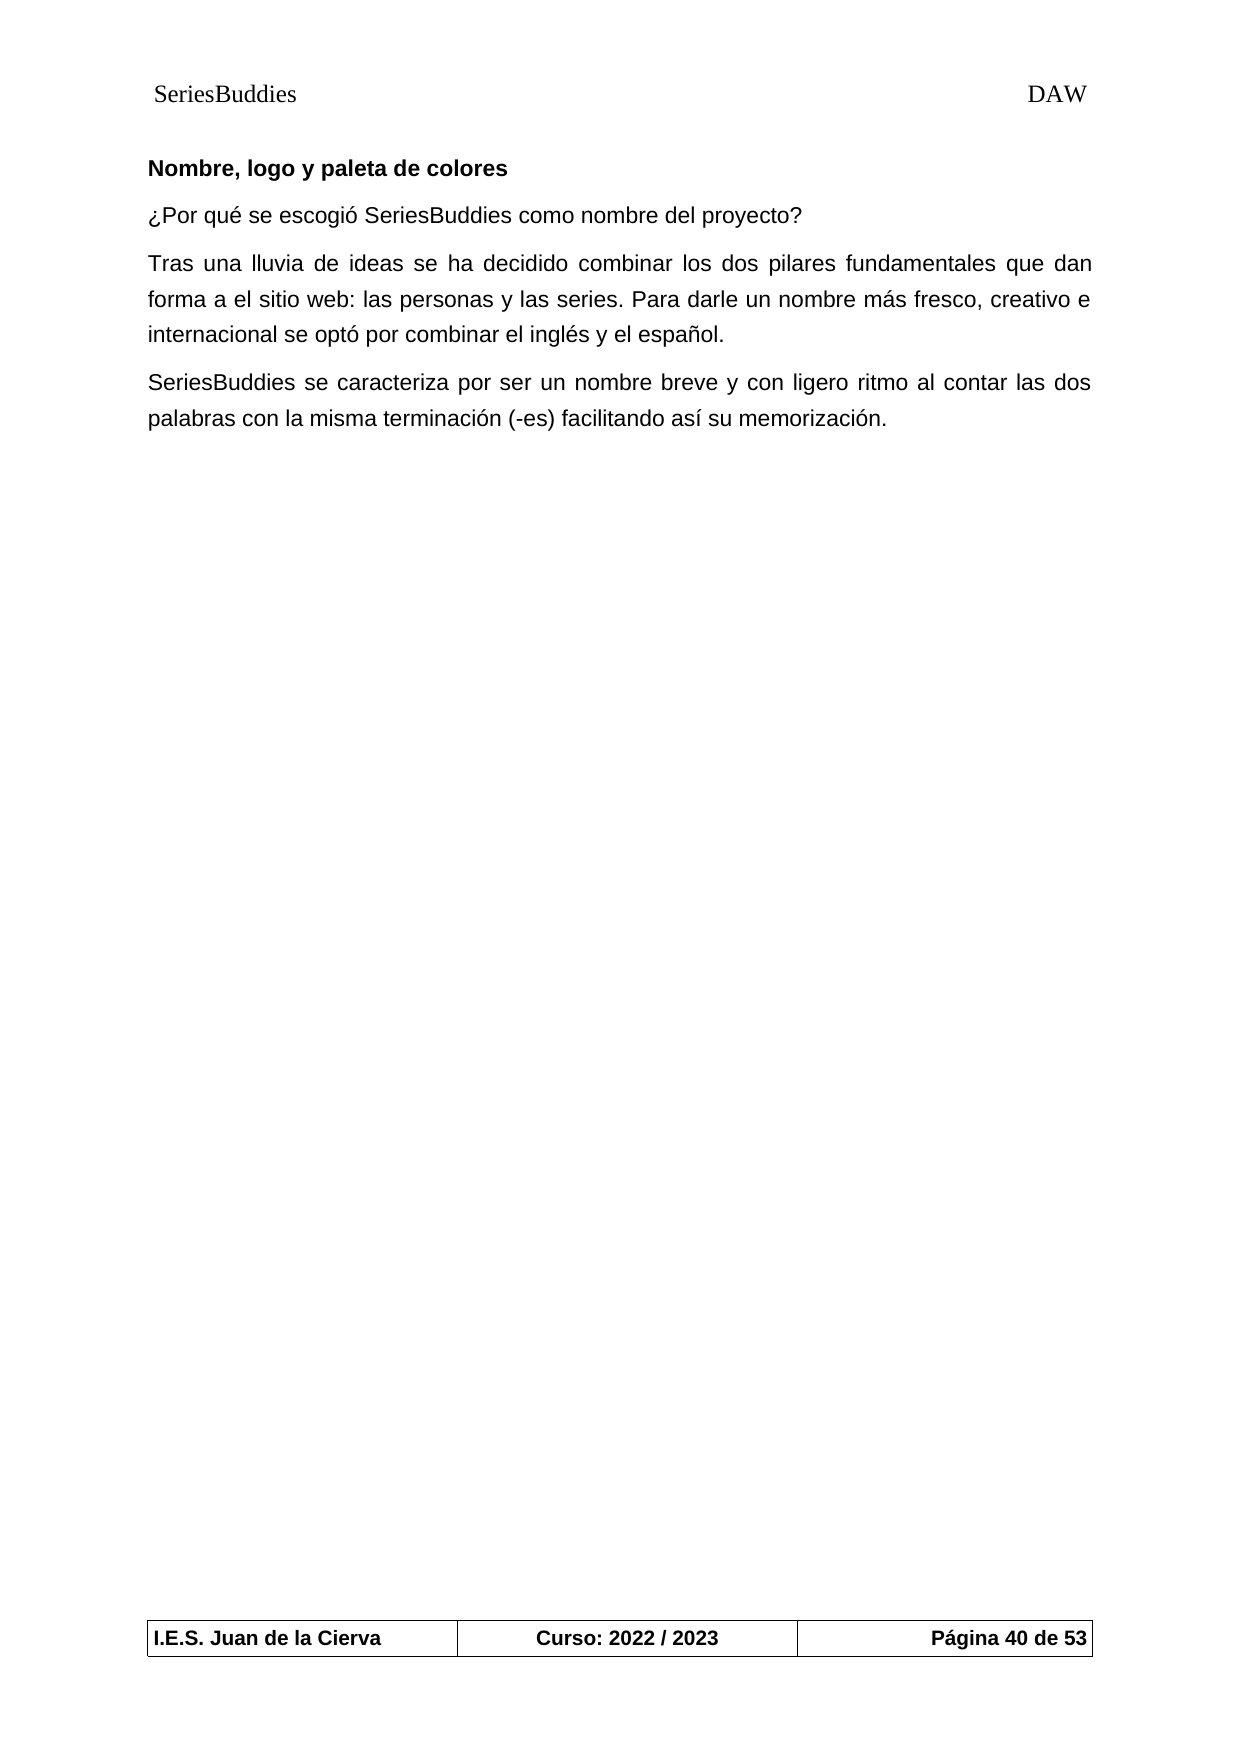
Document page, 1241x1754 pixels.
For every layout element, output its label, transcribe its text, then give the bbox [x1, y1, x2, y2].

text Nombre, logo y paleta de colores [148, 154, 1093, 181]
text Tras una lluvia de ideas se ha decidido combinar los dos pilares fundamentales que dan forma a el sitio web: las personas y las series. Para darle un nombre más fresco, creativo e internacional se optó por combinar el inglés y el español. [148, 250, 1093, 348]
text SeriesBuddies se caracteriza por ser un nombre breve y con ligero ritmo al contar las dos palabras con la misma terminación (-es) facilitando así su memorización. [148, 369, 1093, 431]
text ¿Por qué se escogió SeriesBuddies como nombre del proyecto? [148, 202, 1093, 229]
